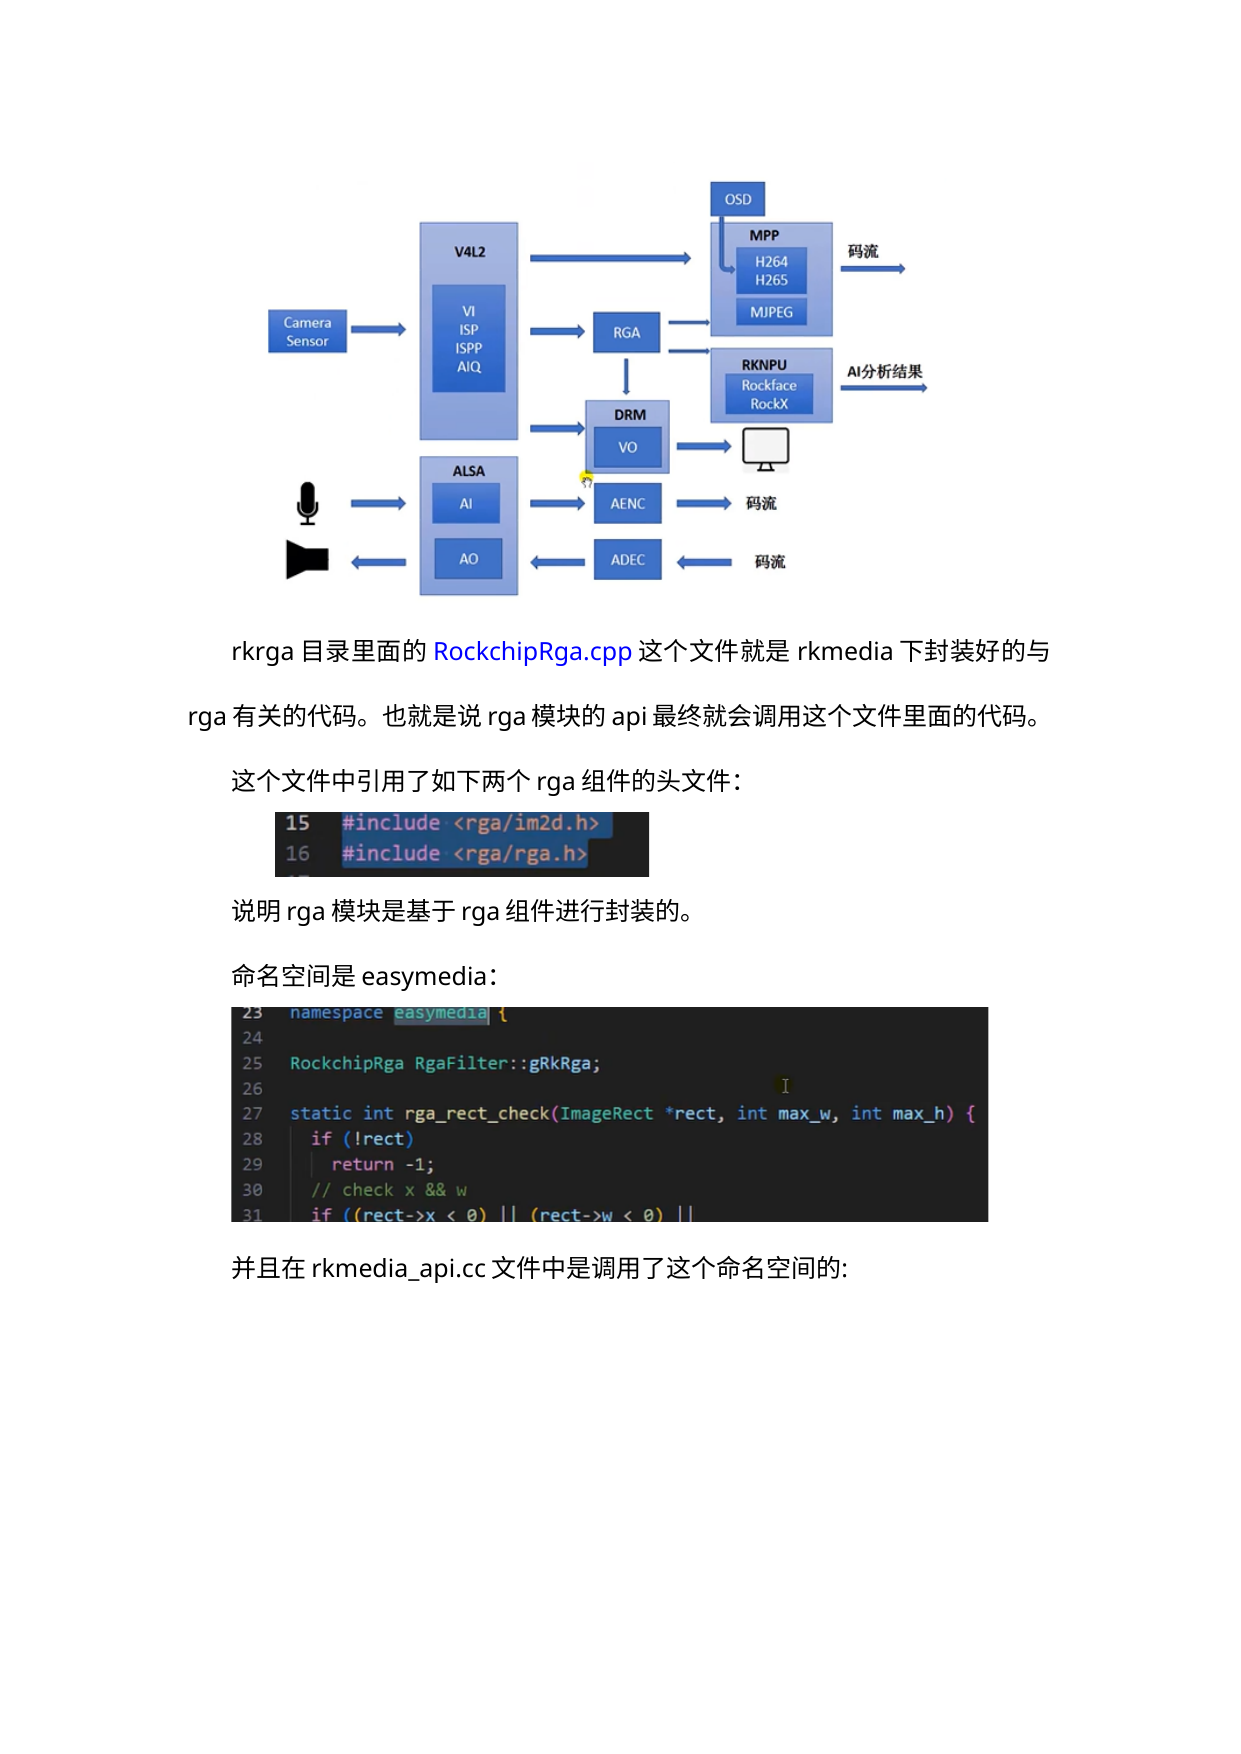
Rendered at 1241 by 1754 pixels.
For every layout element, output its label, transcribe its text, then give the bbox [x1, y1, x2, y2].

text rkrga目录里面的RockchipRga.cpp这个文件就是rkmedia下封装好的与rga有关的代码。也就是说rga模块的api最终就会调用这个文件里面的代码。 [187, 617, 1053, 747]
text 说明rga模块是基于rga组件进行封装的。 [231, 877, 1053, 942]
picture [231, 162, 947, 608]
picture [231, 1007, 989, 1222]
text 这个文件中引用了如下两个rga组件的头文件： [187, 747, 1053, 812]
picture [275, 812, 650, 877]
text 命名空间是easymedia： [231, 942, 1053, 1007]
text 并且在rkmedia_api.cc文件中是调用了这个命名空间的: [231, 1234, 1053, 1299]
